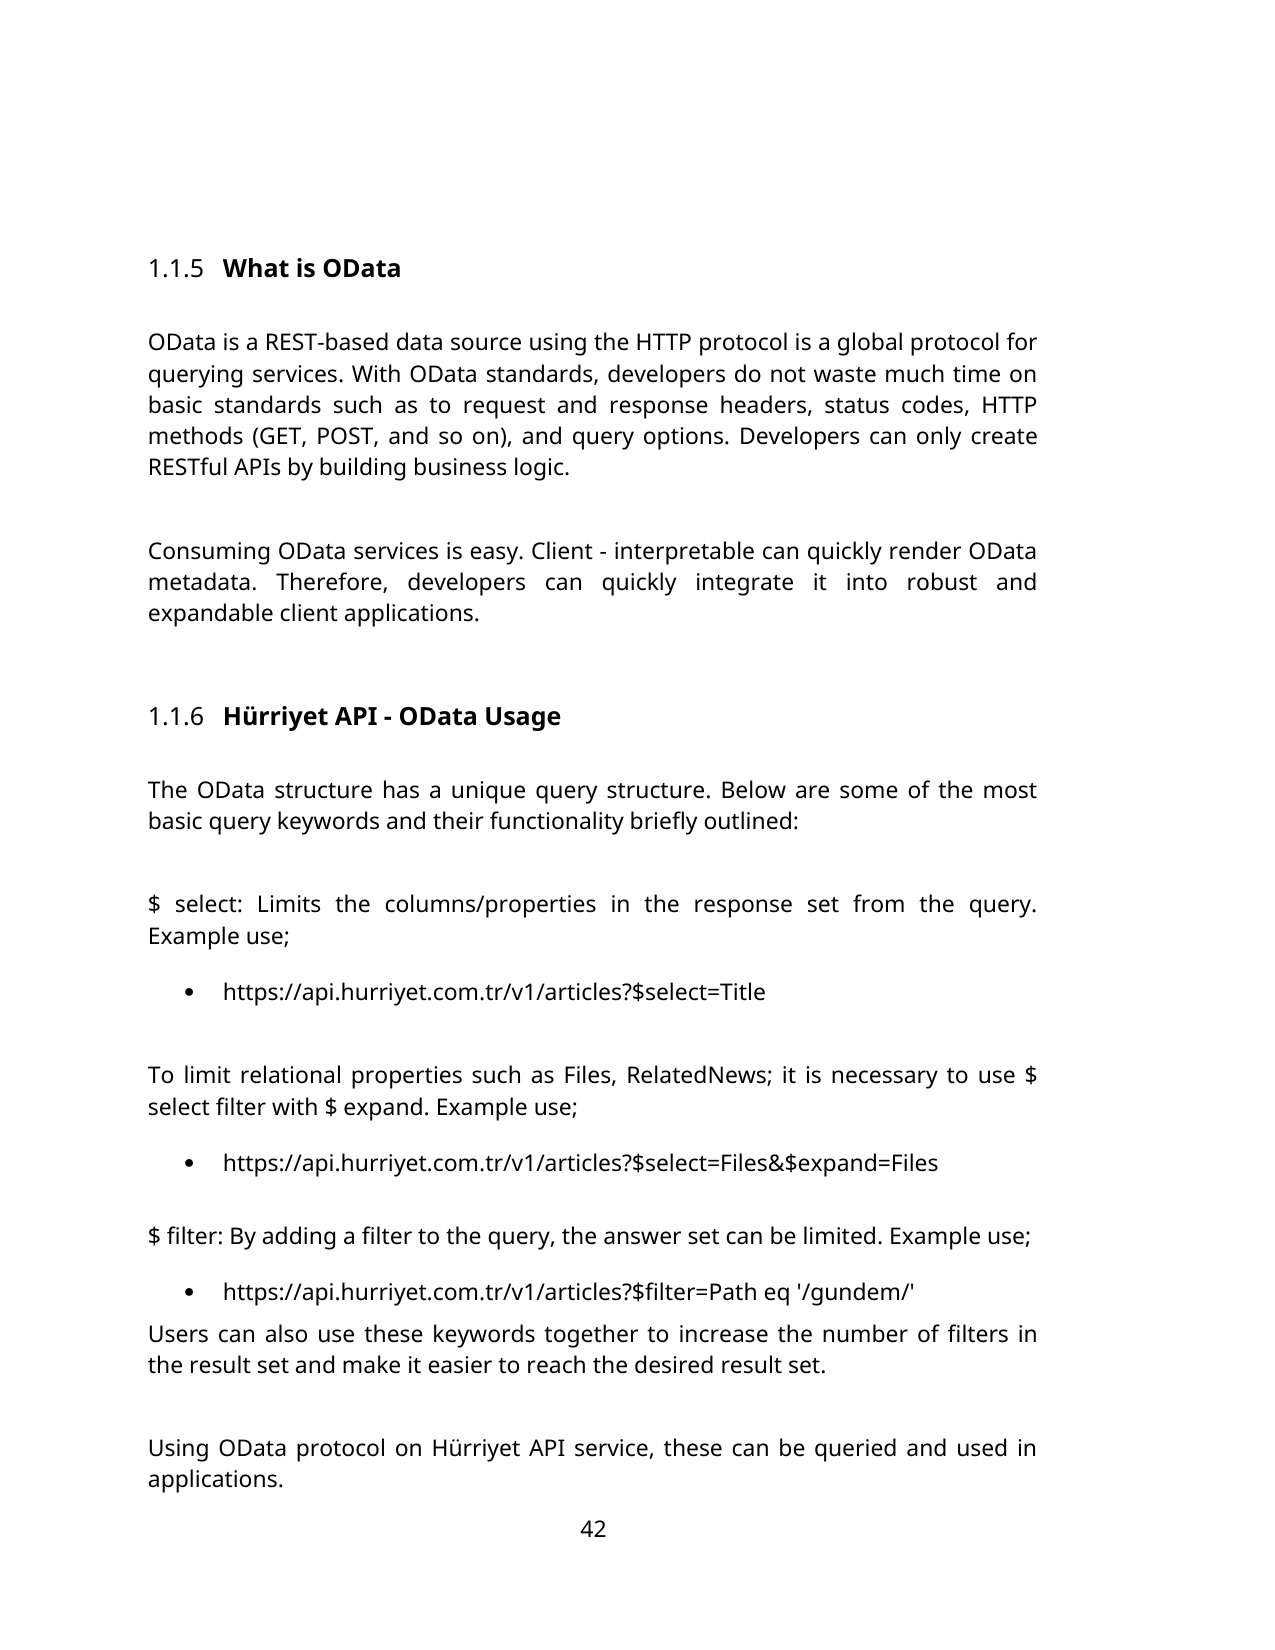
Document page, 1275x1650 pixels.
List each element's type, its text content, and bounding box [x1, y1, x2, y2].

text To limit relational properties such as Files, RelatedNews; it is necessary to use $ select filter with $ expand. Example use; [148, 1059, 1039, 1122]
subtitle What is OData [148, 251, 1039, 284]
text Consuming OData services is easy. Client - interpretable can quickly render OData metadata. Therefore, developers can quickly integrate it into robust and expandable client applications. [148, 534, 1039, 628]
text Using OData protocol on Hürriyet API service, these can be queried and used in applications. [148, 1432, 1039, 1495]
subtitle Hürriyet API - OData Usage [148, 698, 1039, 732]
list https://api.hurriyet.com.tr/v1/articles?$select=Title [185, 976, 1039, 1007]
list https://api.hurriyet.com.tr/v1/articles?$filter=Path eq '/gundem/' [185, 1276, 1039, 1307]
text $ filter: By adding a filter to the query, the answer set can be limited. Example use; [148, 1220, 1039, 1251]
text OData is a REST-based data source using the HTTP protocol is a global protocol for querying services. With OData standards, developers do not waste much time on basic standards such as to request and response headers, status codes, HTTP methods (GET, POST, and so on), and query options. Developers can only create RESTful APIs by building business logic. [148, 326, 1039, 482]
text The OData structure has a unique query structure. Below are some of the most basic query keywords and their functionality briefly outlined: [148, 774, 1039, 836]
text Users can also use these keywords together to increase the number of filters in the result set and make it easier to reach the desired result set. [148, 1318, 1039, 1380]
text $ select: Limits the columns/properties in the response set from the query. Example use; [148, 888, 1039, 951]
list https://api.hurriyet.com.tr/v1/articles?$select=Files&$expand=Files [185, 1147, 1039, 1209]
